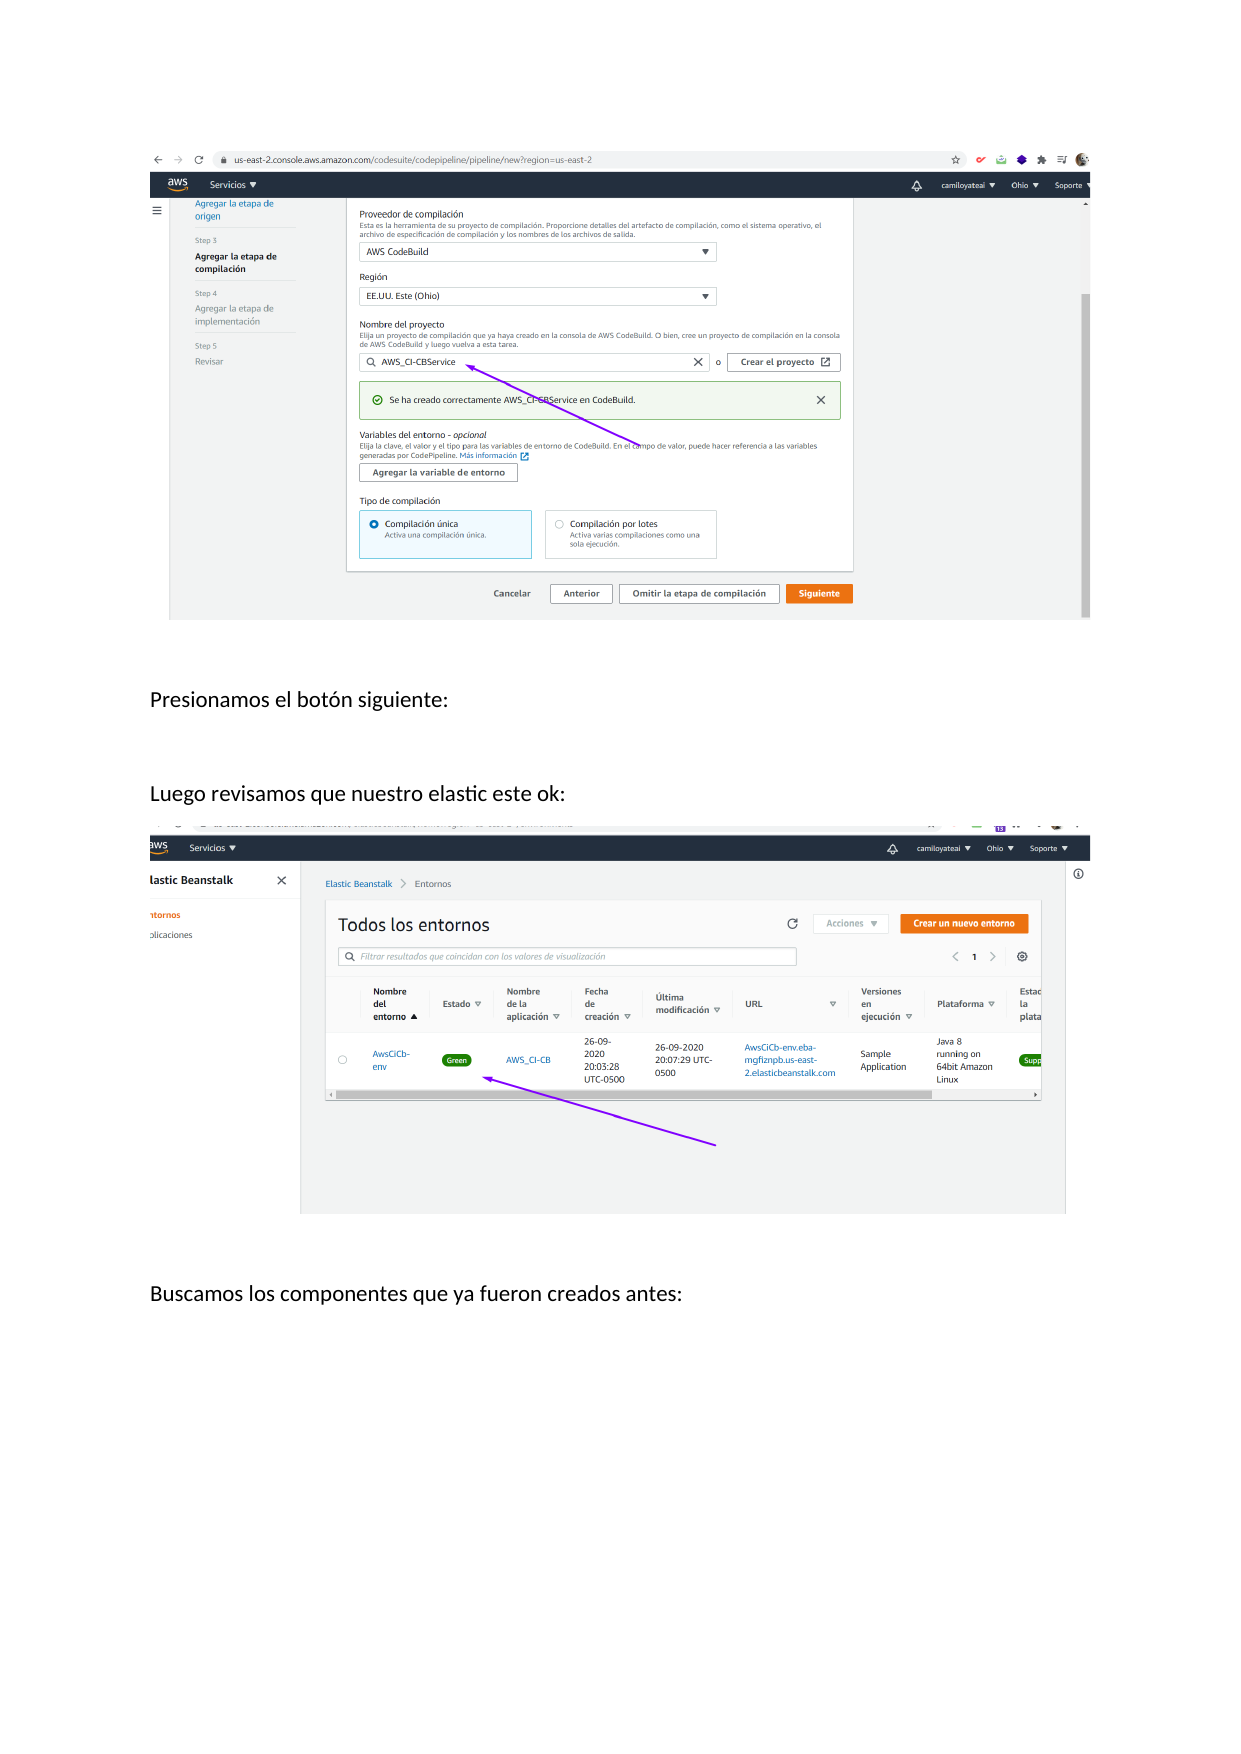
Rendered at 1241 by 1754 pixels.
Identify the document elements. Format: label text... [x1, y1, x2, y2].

text Buscamos los componentes que ya fueron creados antes: [150, 1279, 1090, 1307]
picture [150, 150, 1091, 620]
picture [150, 826, 1091, 1214]
text Luego revisamos que nuestro elastic este ok: [150, 779, 1090, 807]
text Presionamos el botón siguiente: [150, 685, 1090, 713]
